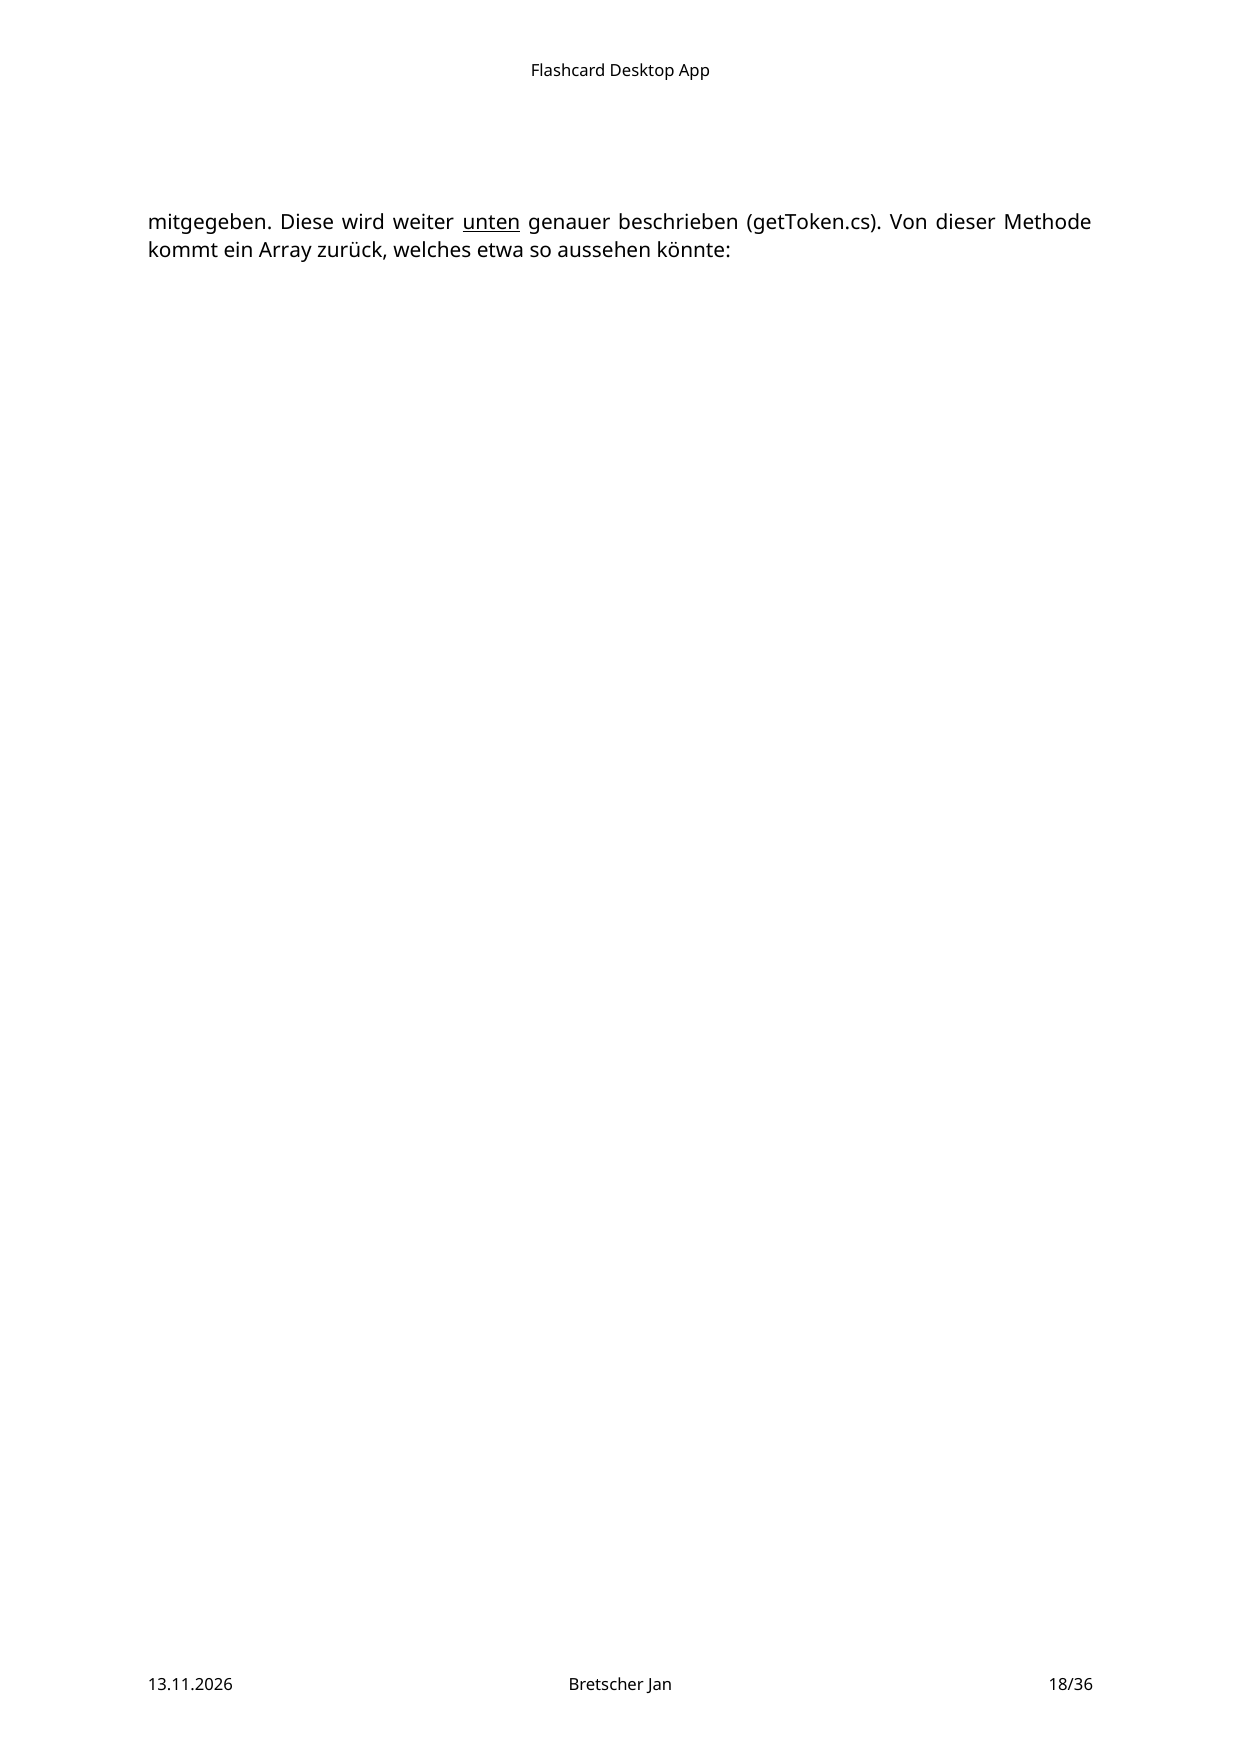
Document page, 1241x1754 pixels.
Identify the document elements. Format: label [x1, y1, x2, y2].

text [148, 207, 1092, 264]
